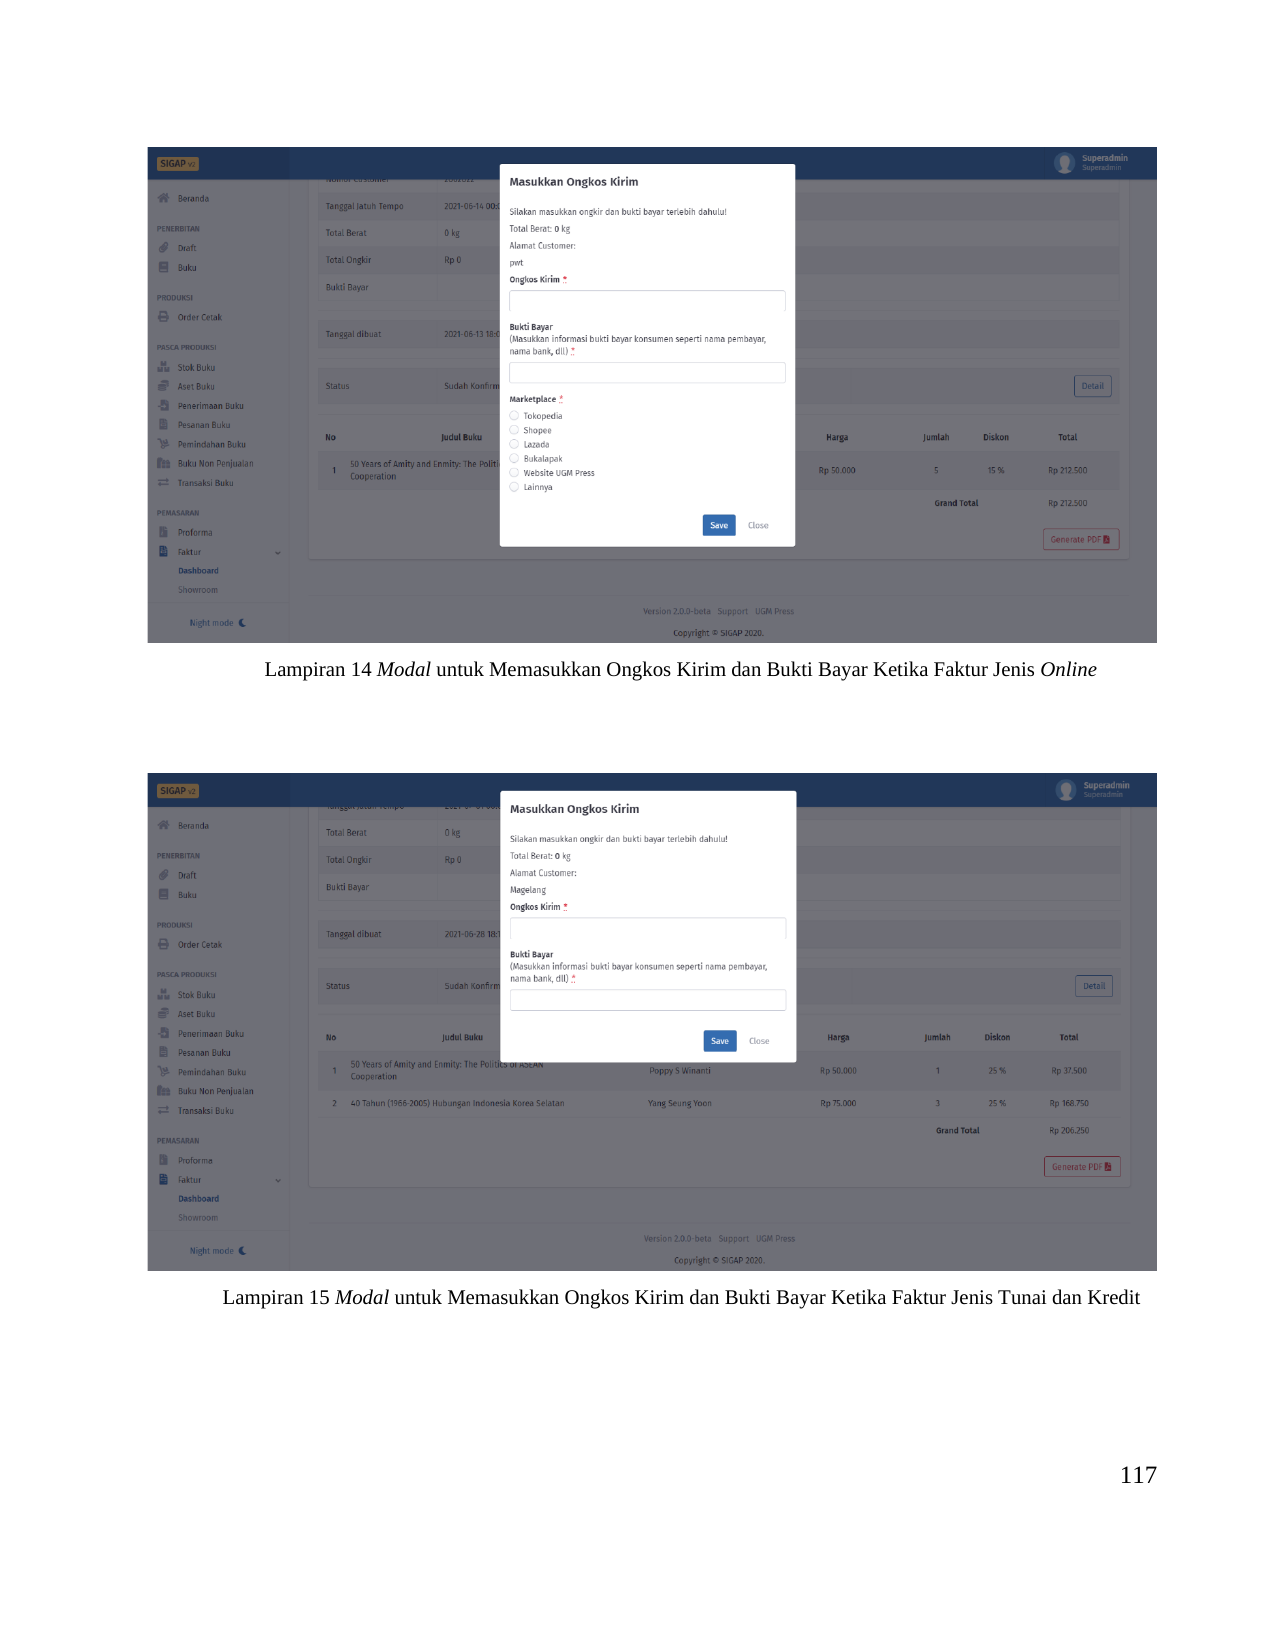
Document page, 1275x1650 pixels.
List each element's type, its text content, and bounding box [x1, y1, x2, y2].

picture [147, 773, 1157, 1271]
picture [147, 147, 1157, 643]
